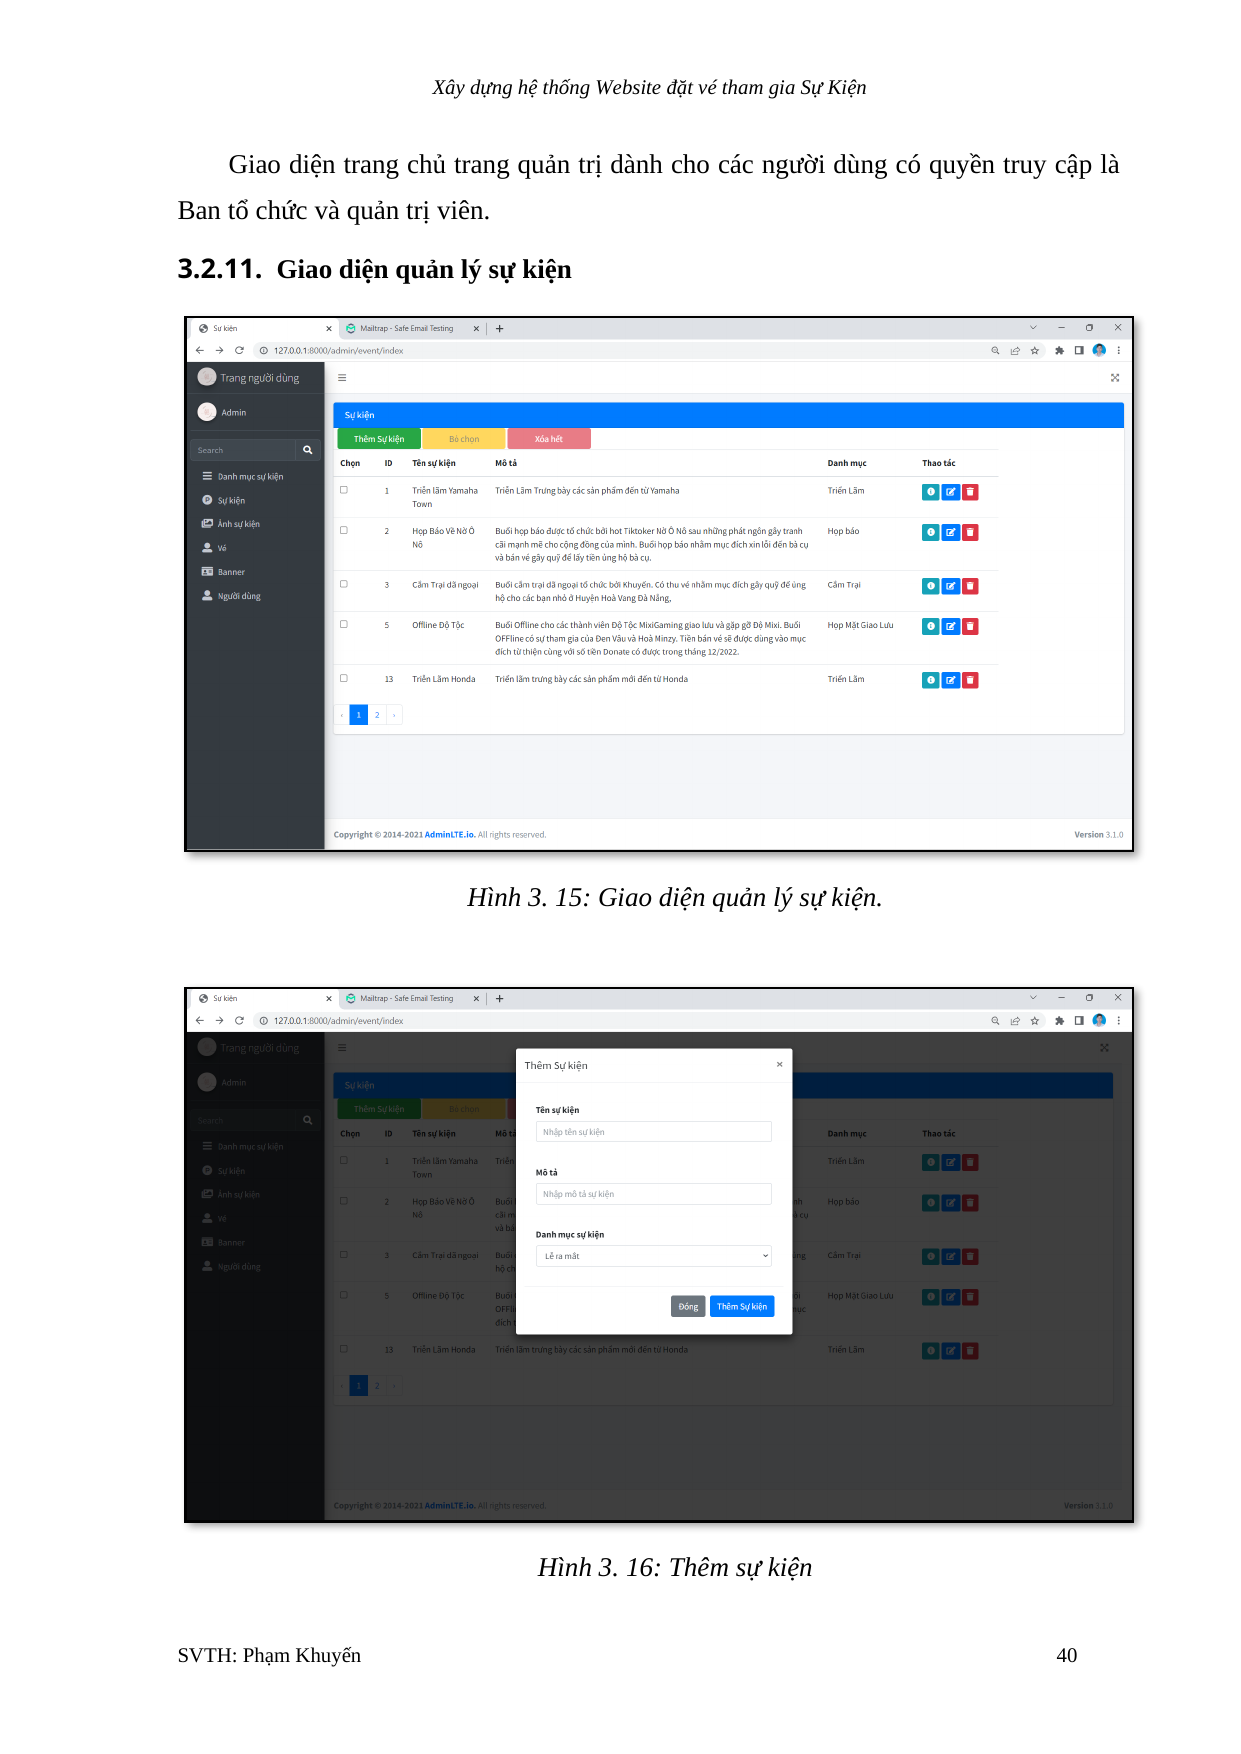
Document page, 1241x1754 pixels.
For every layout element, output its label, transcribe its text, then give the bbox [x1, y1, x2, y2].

picture [187, 989, 1132, 1520]
text Giao diện trang chủ trang quản trị dành cho các người dùng có quyền truy cập là Ban tổ chức và quản trị viên. [177, 148, 1122, 226]
picture [187, 318, 1132, 850]
text Hình 3. 15: Giao diện quản lý sự kiện. [177, 881, 1122, 912]
text Hình 3. 16: Thêm sự kiện [177, 1551, 1122, 1582]
subtitle Giao diện quản lý sự kiện [177, 249, 1122, 286]
